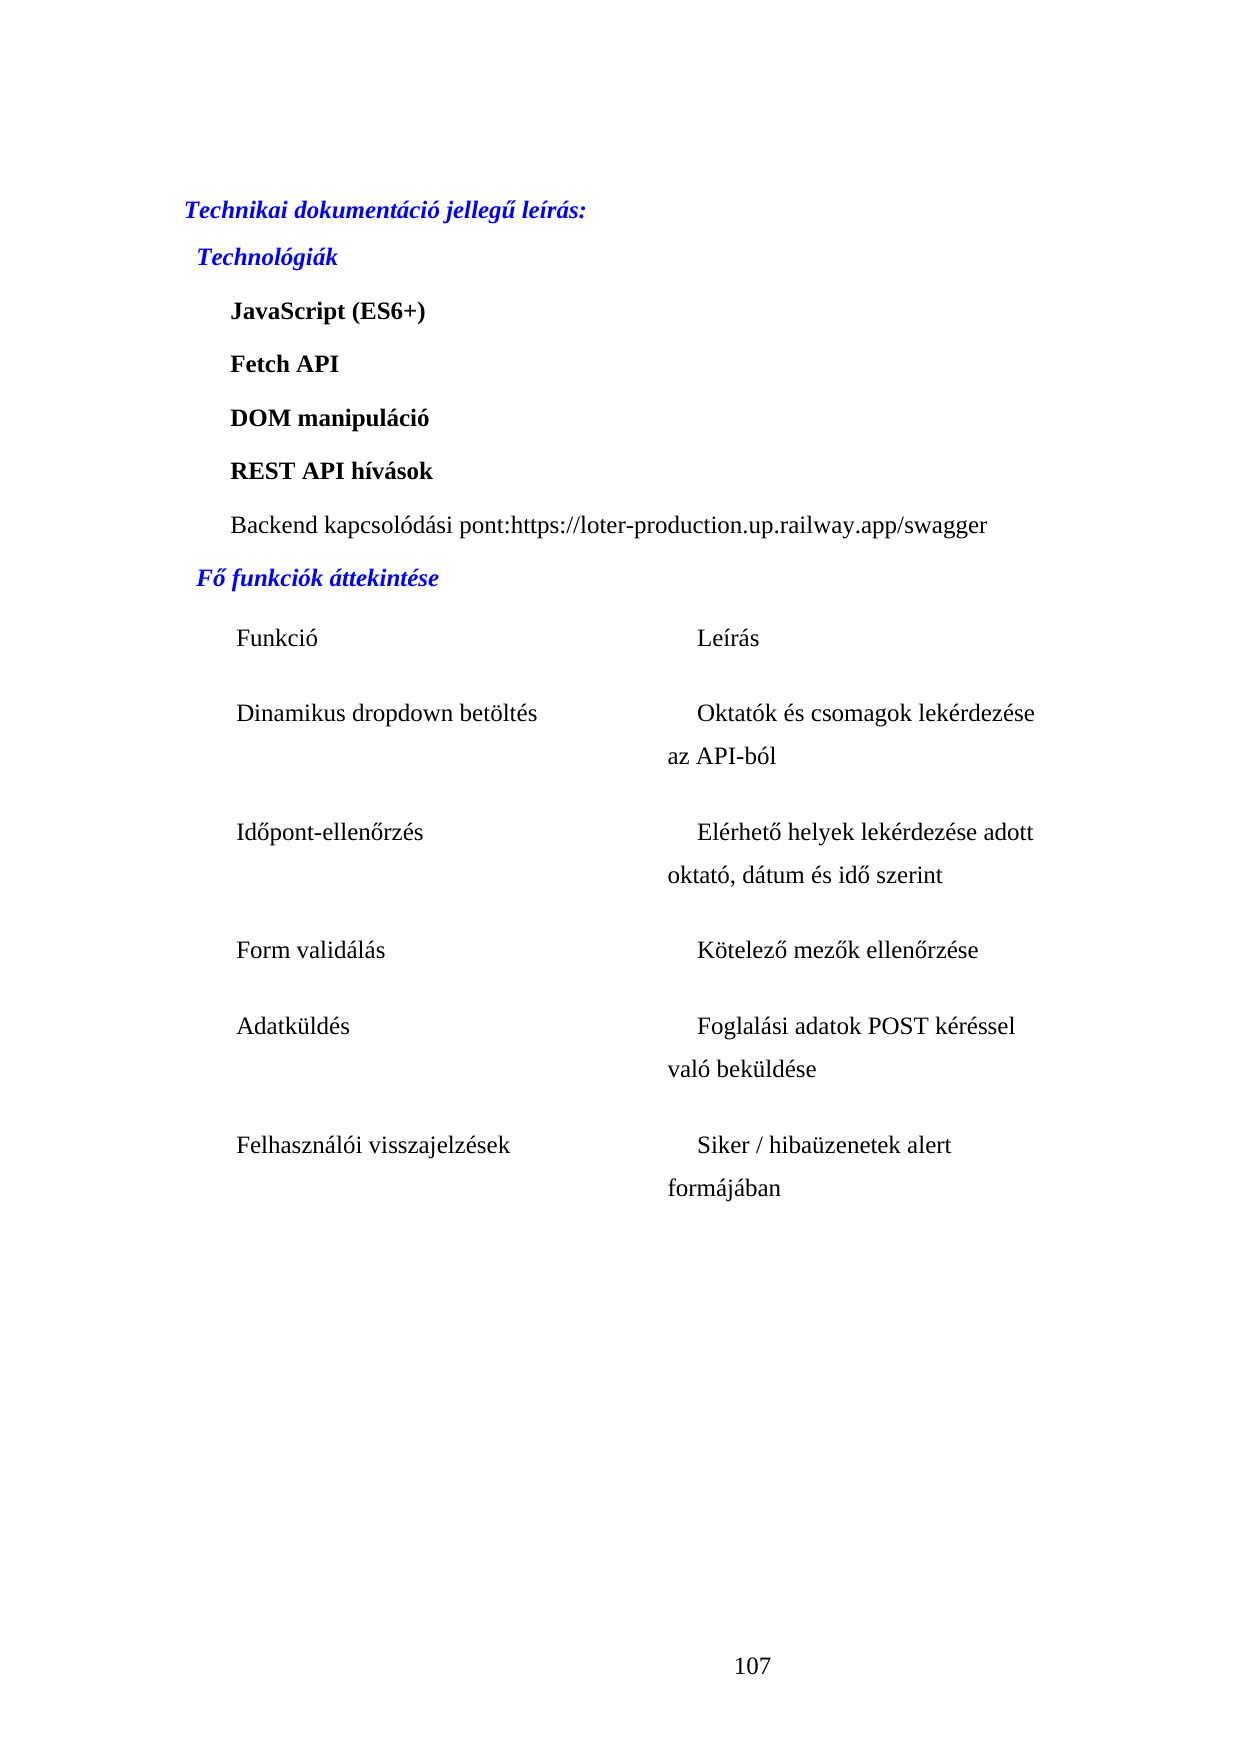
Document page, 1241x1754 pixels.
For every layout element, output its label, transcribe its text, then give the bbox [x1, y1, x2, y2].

table_cell Foglalási adatok POST kéréssel való beküldése [632, 995, 1093, 1113]
subtitle Technikai dokumentáció jellegű leírás: [171, 195, 1093, 224]
table_cell Form validálás [171, 919, 632, 995]
table_cell Felhasználói visszajelzések [171, 1114, 632, 1232]
subtitle Fő funkciók áttekintése [171, 563, 1093, 592]
table_cell Adatküldés [171, 995, 632, 1113]
table_cell Időpont-ellenőrzés [171, 801, 632, 919]
table_header Leírás [632, 607, 1093, 682]
table_cell Elérhető helyek lekérdezése adott oktató, dátum és idő szerint [632, 801, 1093, 919]
text DOM manipuláció [201, 403, 1063, 432]
table_cell Dinamikus dropdown betöltés [171, 682, 632, 801]
table_cell Siker / hibaüzenetek alert formájában [632, 1114, 1093, 1232]
text Backend kapcsolódási pont:https://loter-production.up.railway.app/swagger [201, 510, 1063, 539]
table_cell Kötelező mezők ellenőrzése [632, 919, 1093, 995]
subtitle Technológiák [171, 242, 1093, 271]
table_cell Oktatók és csomagok lekérdezése az API-ból [632, 682, 1093, 801]
text REST API hívások [201, 456, 1063, 485]
table_header Funkció [171, 607, 632, 682]
text Fetch API [201, 349, 1063, 378]
text JavaScript (ES6+) [201, 296, 1063, 324]
